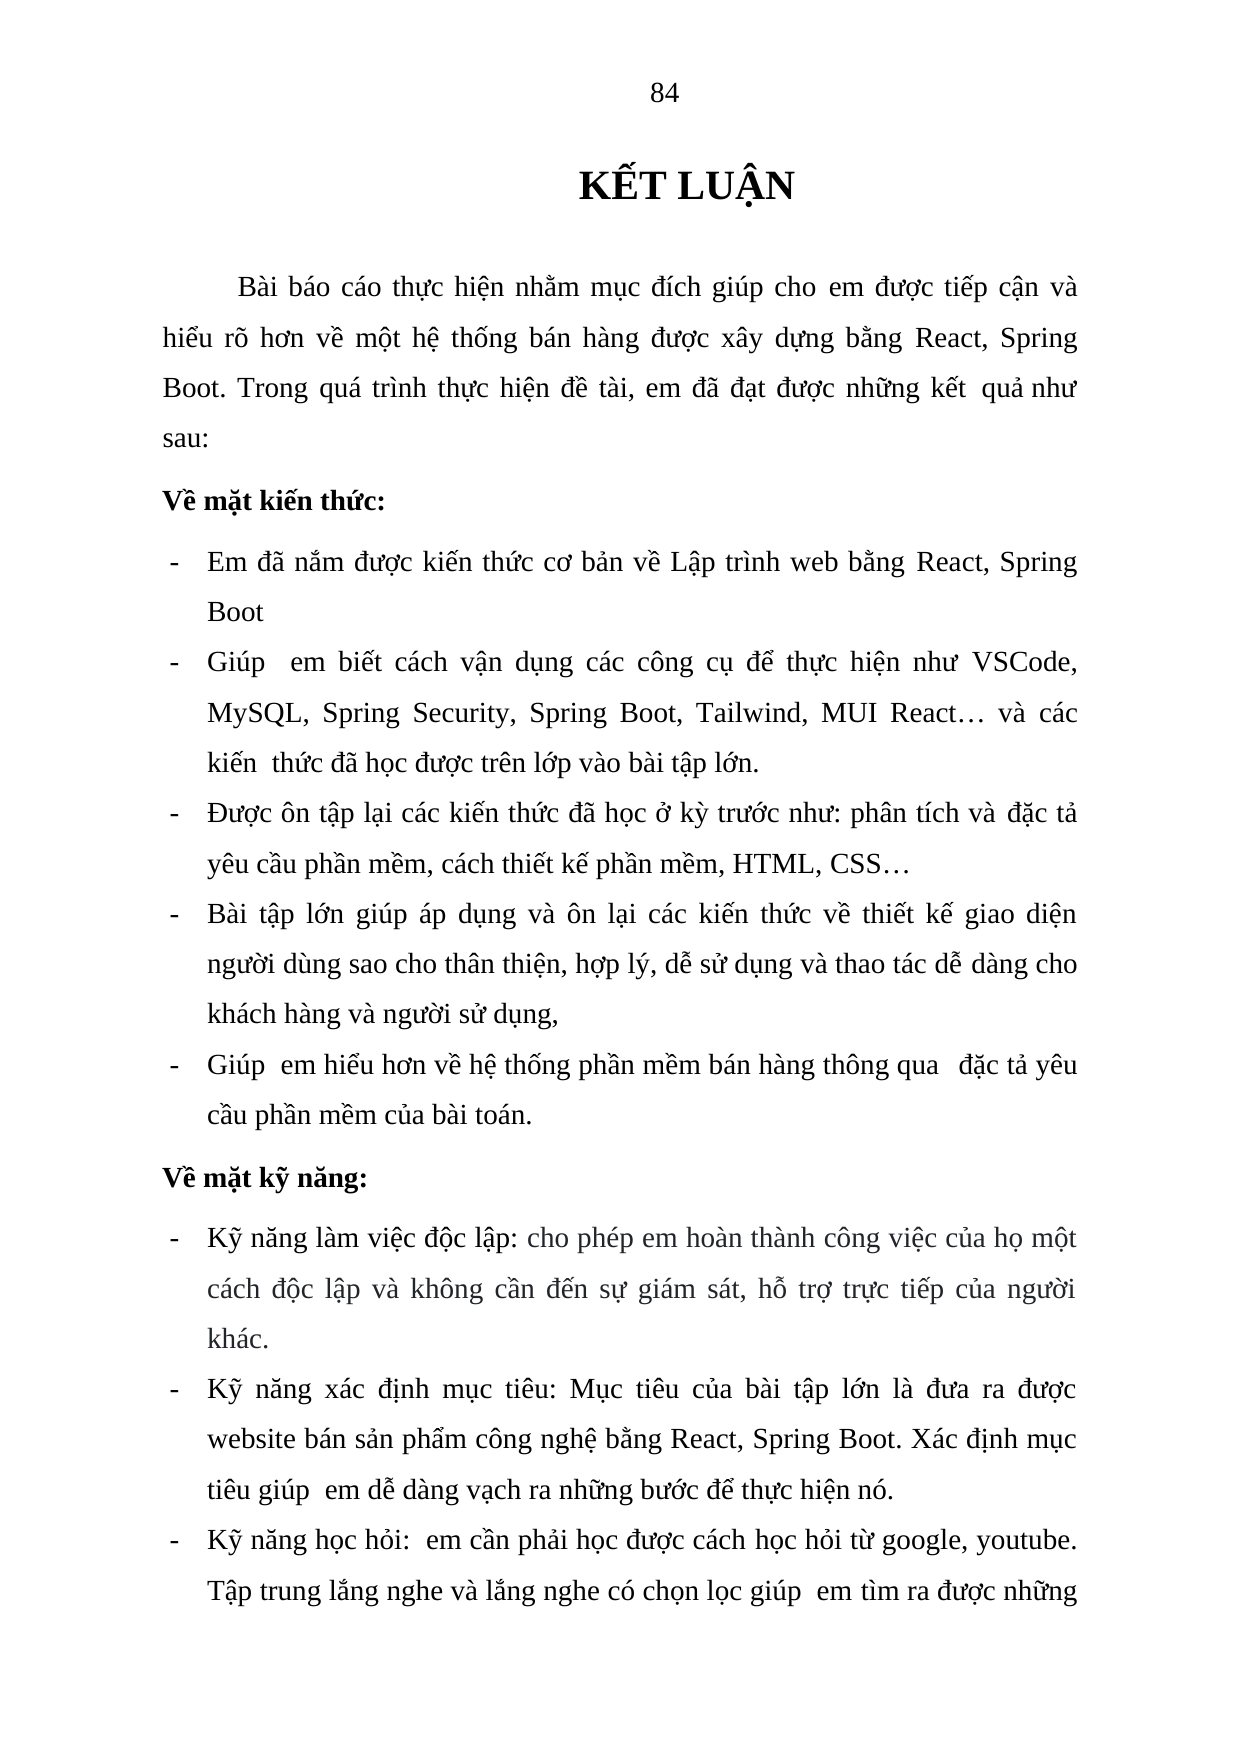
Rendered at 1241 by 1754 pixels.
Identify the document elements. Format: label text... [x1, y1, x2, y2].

list Được ôn tập lại các kiến thức đã học ở kỳ trước như: phân tích và đặc tả yêu cầu phần mềm, cách thiết kế phần mềm, HTML, CSS… [169, 795, 1077, 879]
list Giúp em biết cách vận dụng các công cụ để thực hiện như VSCode, MySQL, Spring Security, Spring Boot, Tailwind, MUI React… và các kiến thức đã học được trên lớp vào bài tập lớn. [169, 644, 1078, 778]
subtitle Kết luận [252, 160, 1122, 208]
list Em đã nắm được kiến thức cơ bản về Lập trình web bằng React, Spring Boot [169, 544, 1077, 627]
subtitle Về mặt kỹ năng: [162, 1160, 1122, 1194]
list Kỹ năng làm việc độc lập: cho phép em hoàn thành công việc của họ một cách độc lập và không cần đến sự giám sát, hỗ trợ trực tiếp của người khác. [169, 1220, 1078, 1354]
text Bài báo cáo thực hiện nhằm mục đích giúp cho em được tiếp cận và hiểu rõ hơn về một hệ thống bán hàng được xây dựng bằng React, Spring Boot. Trong quá trình thực hiện đề tài, em đã đạt được những kết quả như sau: [162, 269, 1078, 454]
list Bài tập lớn giúp áp dụng và ôn lại các kiến thức về thiết kế giao diện người dùng sao cho thân thiện, hợp lý, dễ sử dụng và thao tác dễ dàng cho khách hàng và người sử dụng, [169, 896, 1078, 1030]
list Giúp em hiểu hơn về hệ thống phần mềm bán hàng thông qua đặc tả yêu cầu phần mềm của bài toán. [169, 1047, 1078, 1131]
subtitle Về mặt kiến thức: [162, 483, 1122, 517]
list Kỹ năng xác định mục tiêu: Mục tiêu của bài tập lớn là đưa ra được website bán sản phẩm công nghệ bằng React, Spring Boot. Xác định mục tiêu giúp em dễ dàng vạch ra những bước để thực hiện nó. [169, 1371, 1077, 1506]
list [169, 1522, 1078, 1606]
